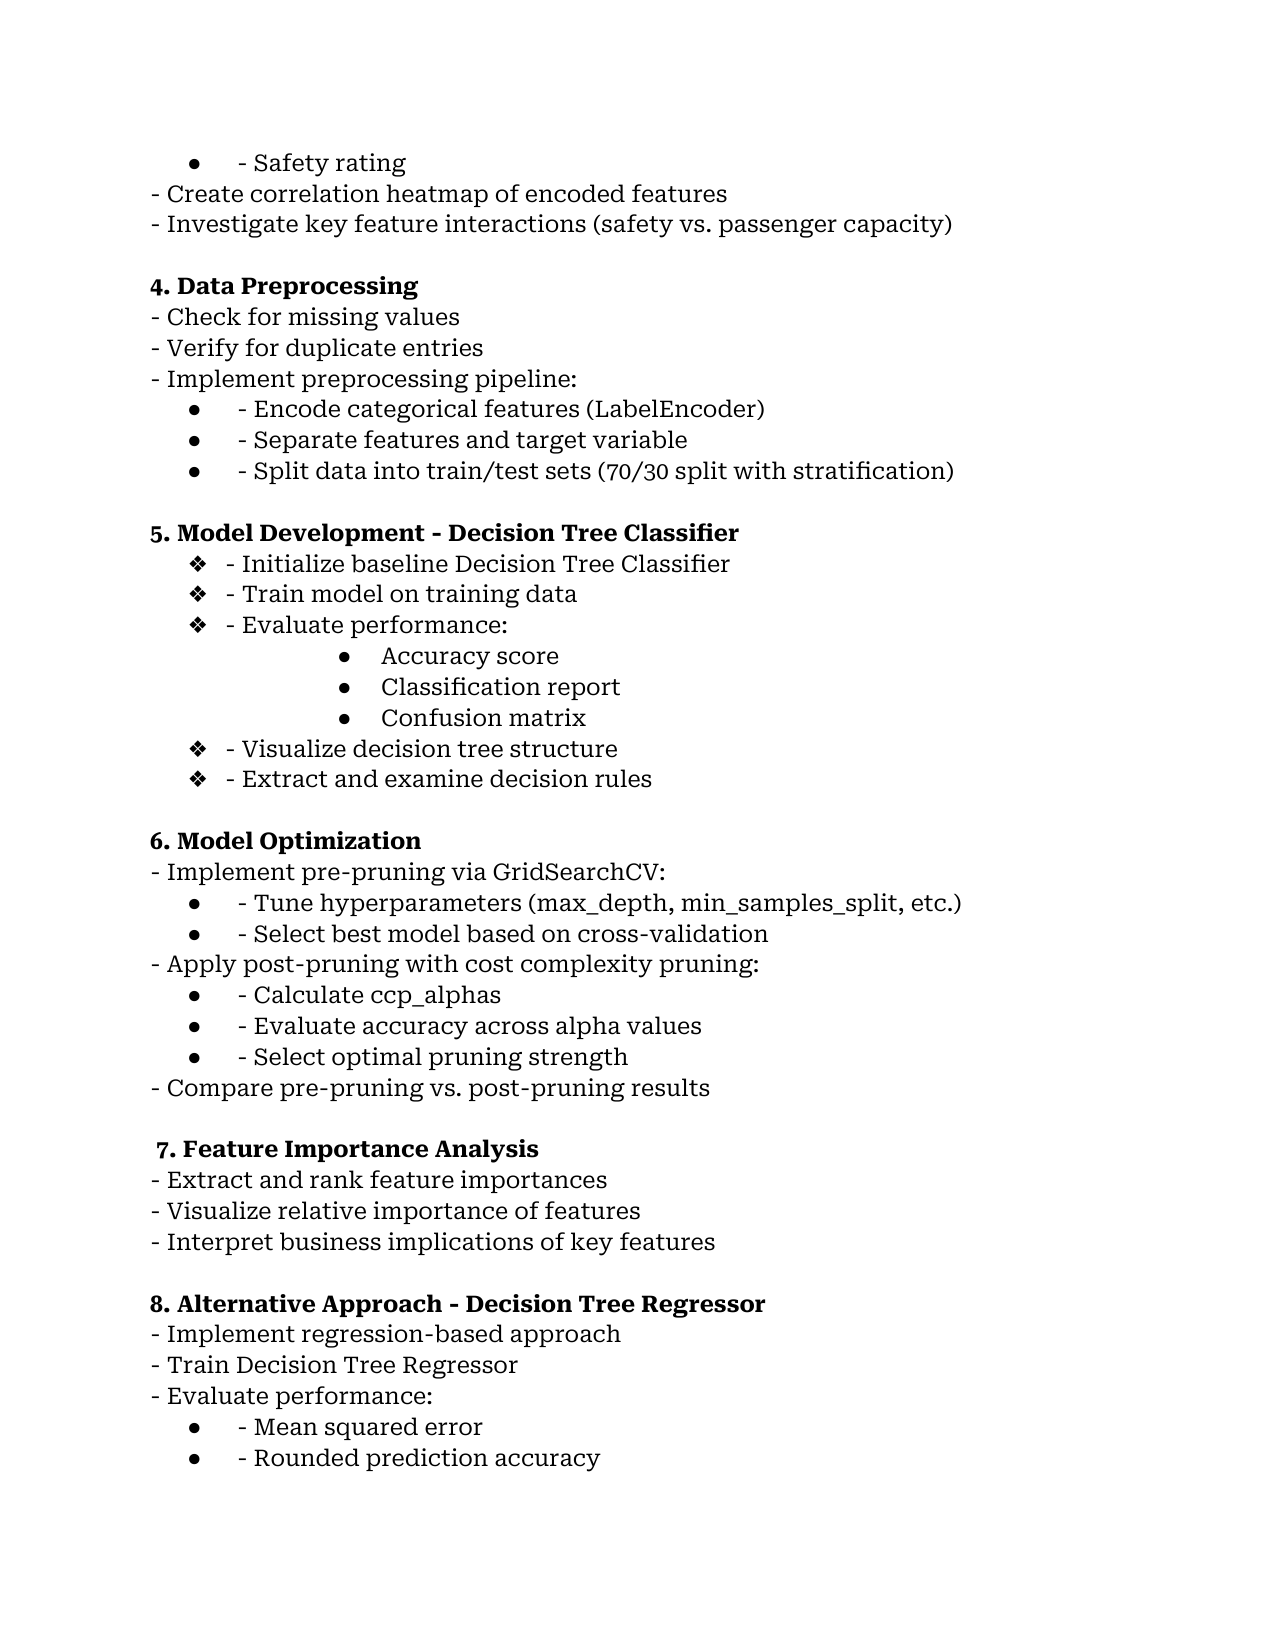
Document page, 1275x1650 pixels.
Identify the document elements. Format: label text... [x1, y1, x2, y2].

text - Implement preprocessing pipeline: [150, 366, 1125, 393]
text 8. Alternative Approach - Decision Tree Regressor [150, 1291, 1125, 1318]
list - Extract and examine decision rules [187, 767, 1125, 793]
list - Separate features and target variable [187, 427, 1125, 454]
list Accuracy score [337, 643, 1125, 670]
list - Visualize decision tree structure [187, 736, 1125, 763]
text - Evaluate performance: [150, 1383, 1125, 1410]
list - Mean squared error [187, 1414, 1125, 1441]
text 7. Feature Importance Analysis [150, 1137, 1125, 1163]
text - Implement pre-pruning via GridSearchCV: [150, 859, 1125, 886]
list - Safety rating [187, 150, 1125, 177]
text 4. Data Preprocessing [150, 273, 1125, 300]
text - Create correlation heatmap of encoded features [150, 181, 1125, 208]
text - Train Decision Tree Regressor [150, 1352, 1125, 1379]
list - Evaluate performance: [187, 612, 1125, 639]
list - Split data into train/test sets (70/30 split with stratification) [187, 458, 1125, 485]
list - Tune hyperparameters (max_depth, min_samples_split, etc.) [187, 890, 1125, 917]
list - Train model on training data [187, 582, 1125, 608]
list Confusion matrix [337, 705, 1125, 732]
list - Evaluate accuracy across alpha values [187, 1013, 1125, 1040]
list - Rounded prediction accuracy [187, 1445, 1125, 1472]
text - Visualize relative importance of features [150, 1198, 1125, 1225]
text 5. Model Development - Decision Tree Classifier [150, 520, 1125, 547]
list - Encode categorical features (LabelEncoder) [187, 397, 1125, 423]
text - Implement regression-based approach [150, 1322, 1125, 1348]
text - Check for missing values [150, 304, 1125, 331]
text - Compare pre-pruning vs. post-pruning results [150, 1075, 1125, 1102]
text - Interpret business implications of key features [150, 1229, 1125, 1256]
list - Calculate ccp_alphas [187, 982, 1125, 1009]
list - Initialize baseline Decision Tree Classifier [187, 551, 1125, 578]
list - Select best model based on cross-validation [187, 921, 1125, 948]
text - Investigate key feature interactions (safety vs. passenger capacity) [150, 212, 1125, 238]
text - Verify for duplicate entries [150, 335, 1125, 362]
list Classification report [337, 674, 1125, 701]
text - Extract and rank feature importances [150, 1167, 1125, 1194]
text - Apply post-pruning with cost complexity pruning: [150, 952, 1125, 978]
text 6. Model Optimization [150, 828, 1125, 855]
list - Select optimal pruning strength [187, 1044, 1125, 1071]
